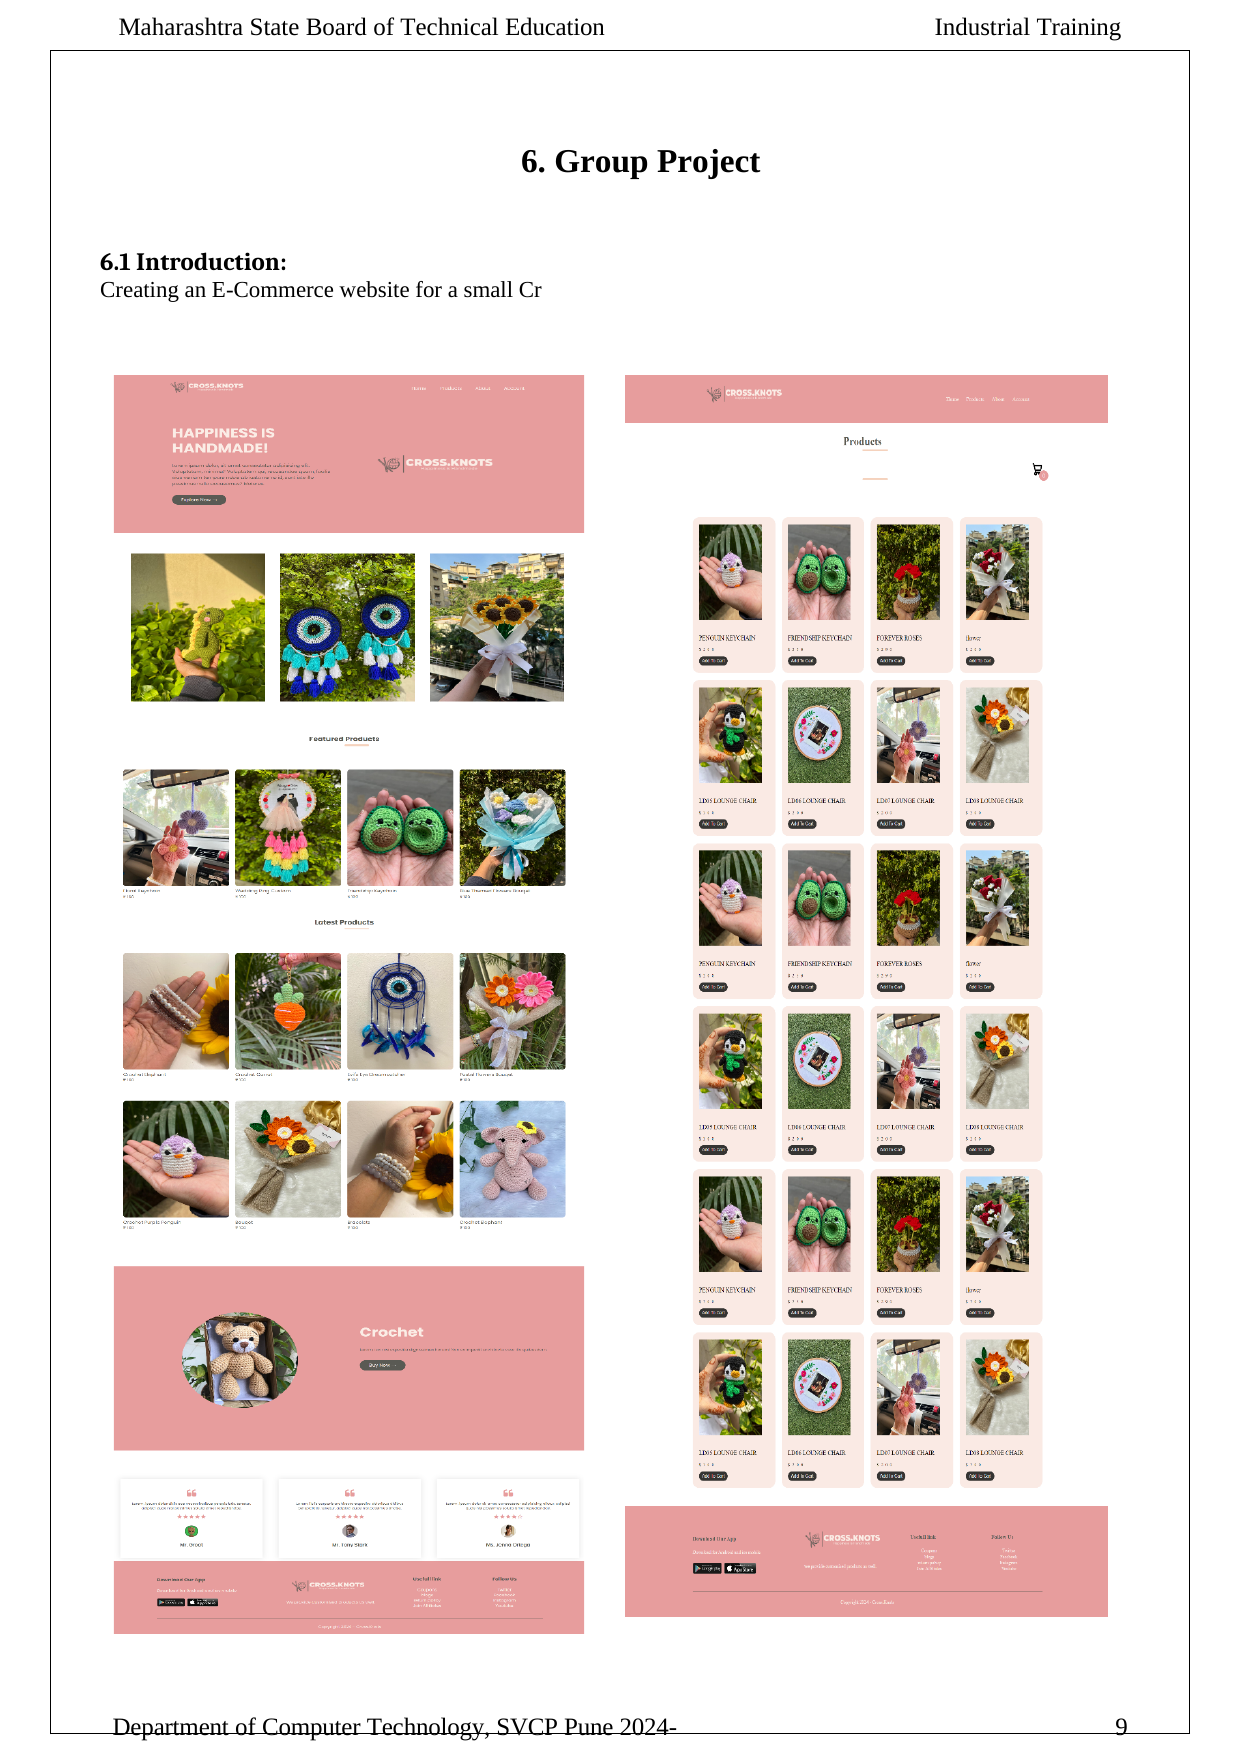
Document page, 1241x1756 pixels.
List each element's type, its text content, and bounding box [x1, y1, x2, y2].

picture [112, 375, 584, 1632]
picture [623, 375, 1108, 1613]
text Creating an E-Commerce website for a small Cr [100, 276, 1113, 303]
subtitle 6. Group Project [141, 142, 1140, 180]
subtitle 6.1 Introduction: [100, 248, 1140, 276]
